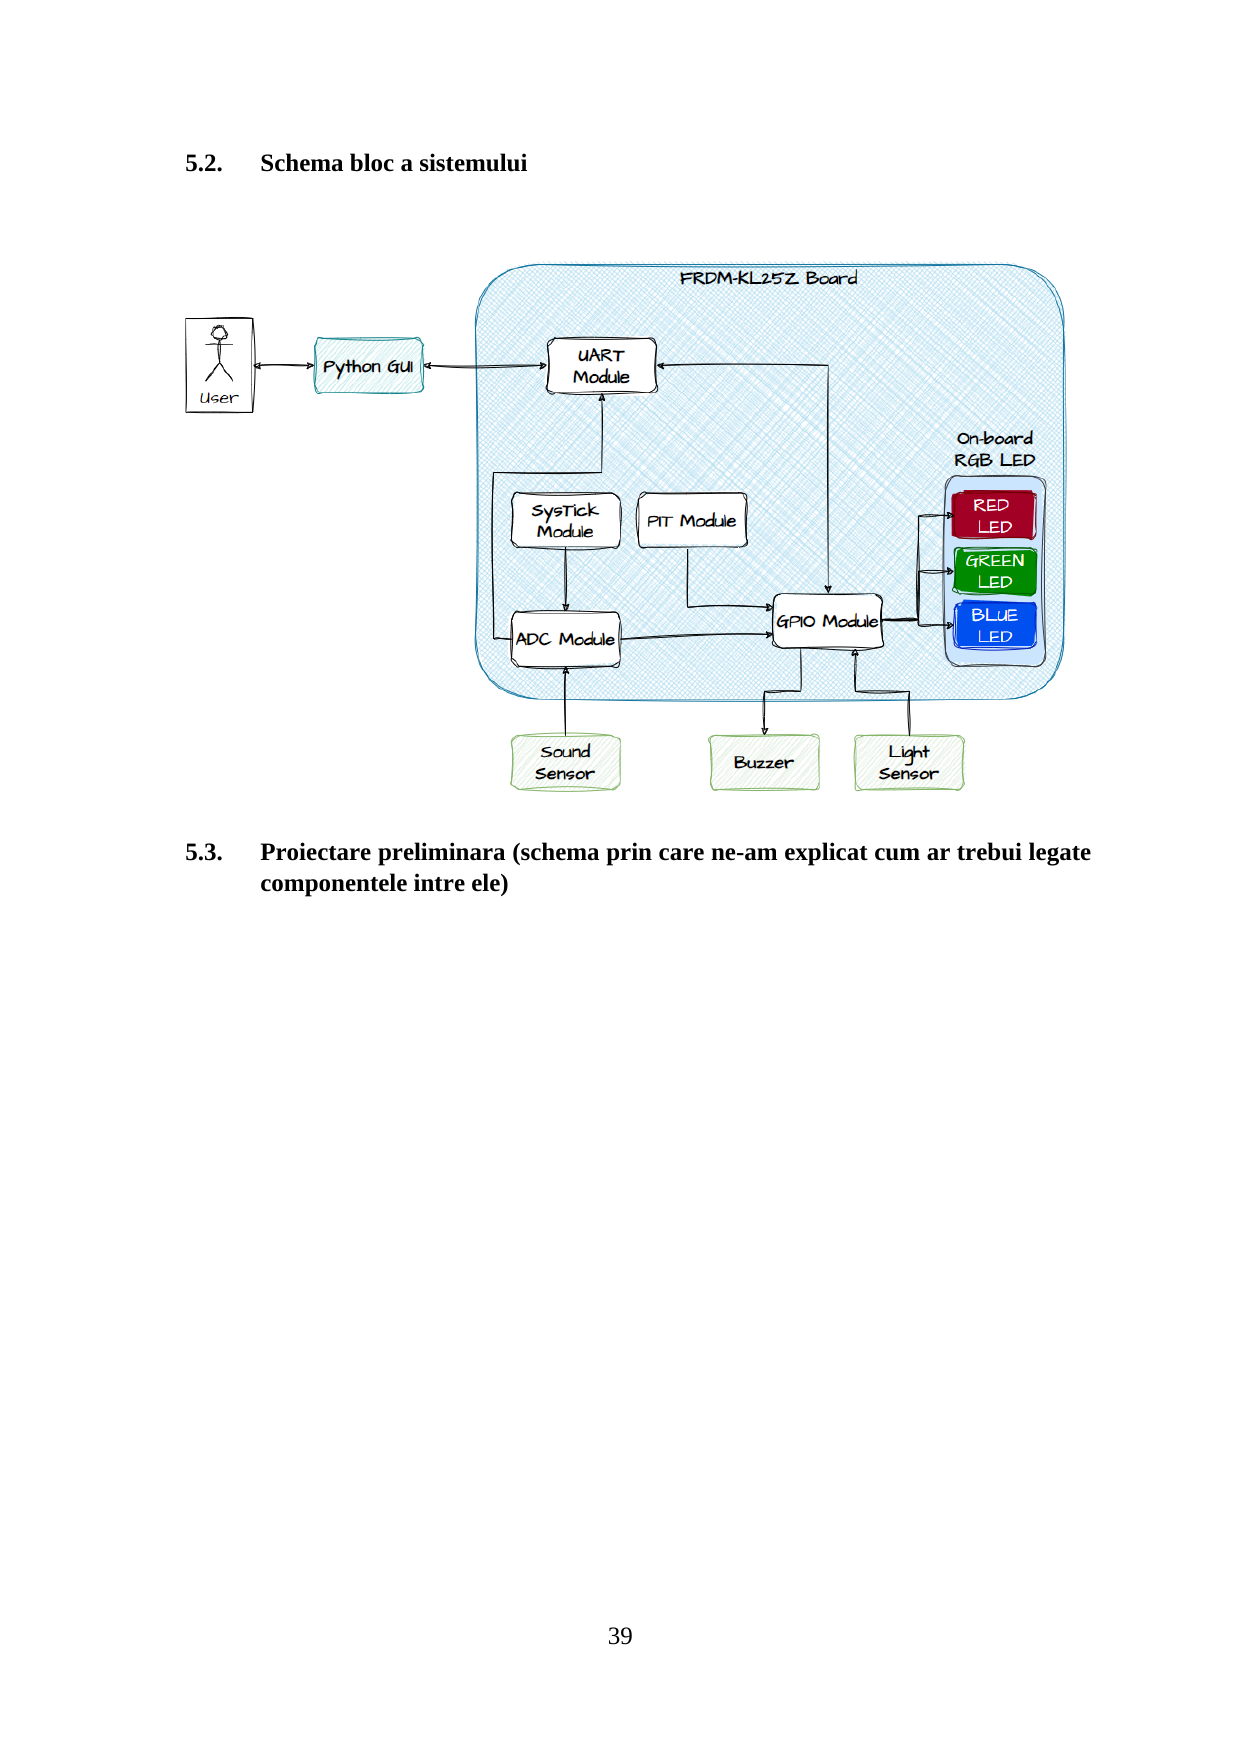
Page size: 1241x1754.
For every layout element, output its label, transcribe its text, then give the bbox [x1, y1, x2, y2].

list Schema bloc a sistemului [185, 148, 1092, 176]
picture [138, 250, 1078, 822]
